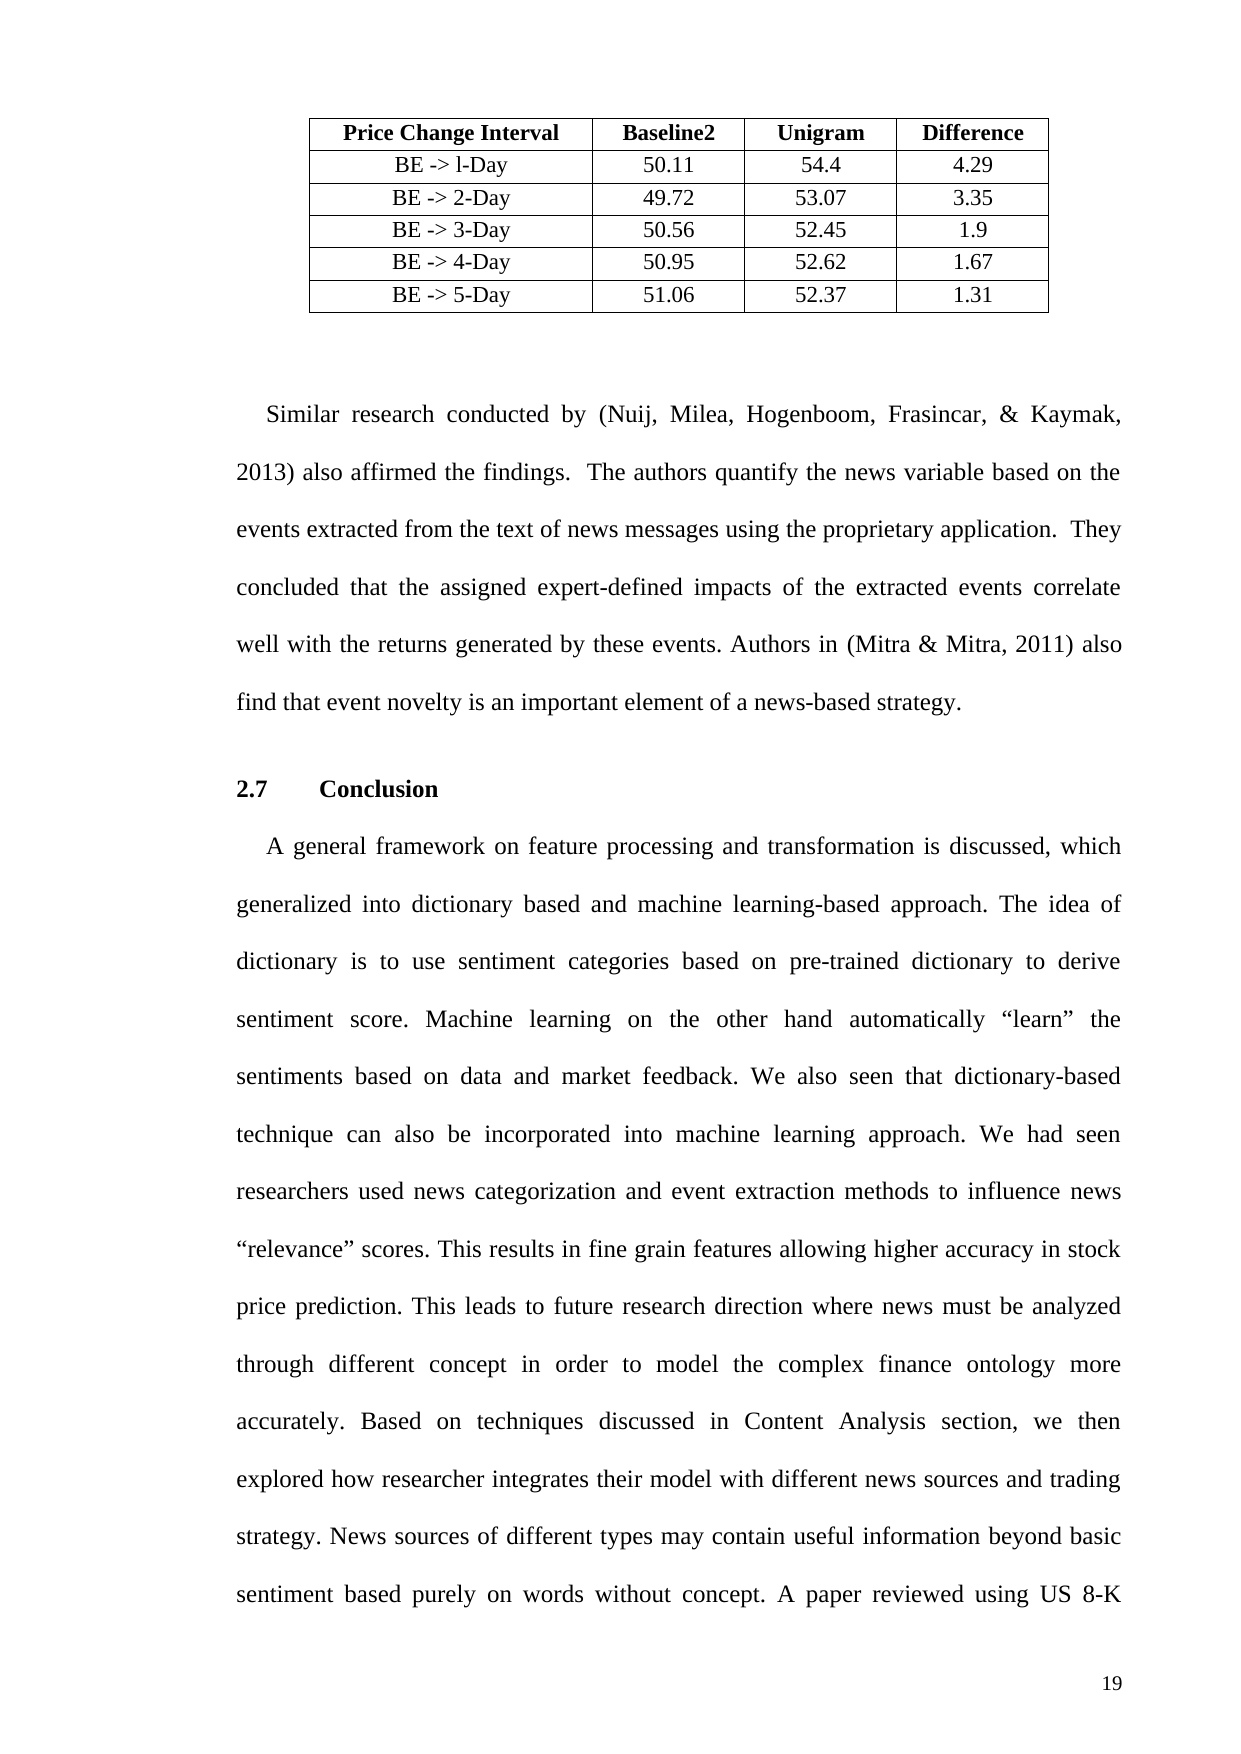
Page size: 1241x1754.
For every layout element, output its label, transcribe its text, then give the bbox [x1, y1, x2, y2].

table_header Unigram [745, 119, 896, 150]
table_header Price Change Interval [310, 119, 592, 150]
table_cell BE -> 2-Day [310, 184, 592, 215]
table_cell 1.9 [897, 216, 1048, 247]
subtitle Conclusion [236, 774, 1122, 802]
table_cell 52.62 [745, 248, 896, 279]
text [236, 831, 1122, 1607]
table_cell 52.37 [745, 281, 896, 312]
table_cell 50.56 [593, 216, 744, 247]
table_cell 54.4 [745, 151, 896, 183]
table_cell BE -> 3-Day [310, 216, 592, 247]
table_header Baseline2 [593, 119, 744, 150]
table_cell BE -> l-Day [310, 151, 592, 183]
table_header Difference [897, 119, 1048, 150]
table_cell 1.67 [897, 248, 1048, 279]
table_cell 52.45 [745, 216, 896, 247]
table_cell 49.72 [593, 184, 744, 215]
table_cell 4.29 [897, 151, 1048, 183]
table_cell BE -> 4-Day [310, 248, 592, 279]
table_cell 50.11 [593, 151, 744, 183]
table_cell 51.06 [593, 281, 744, 312]
text Similar research conducted by (Nuij, Milea, Hogenboom, Frasincar, & Kaymak, 2013) also affirmed the findings. The authors quantify the news variable based on the events extracted from the text of news messages using the proprietary application. They concluded that the assigned expert-defined impacts of the extracted events correlate well with the returns generated by these events. Authors in (Mitra & Mitra, 2011) also find that event novelty is an important element of a news-based strategy. [236, 399, 1122, 716]
table_cell 53.07 [745, 184, 896, 215]
table_cell 50.95 [593, 248, 744, 279]
table_cell BE -> 5-Day [310, 281, 592, 312]
table_cell 3.35 [897, 184, 1048, 215]
table_cell 1.31 [897, 281, 1048, 312]
